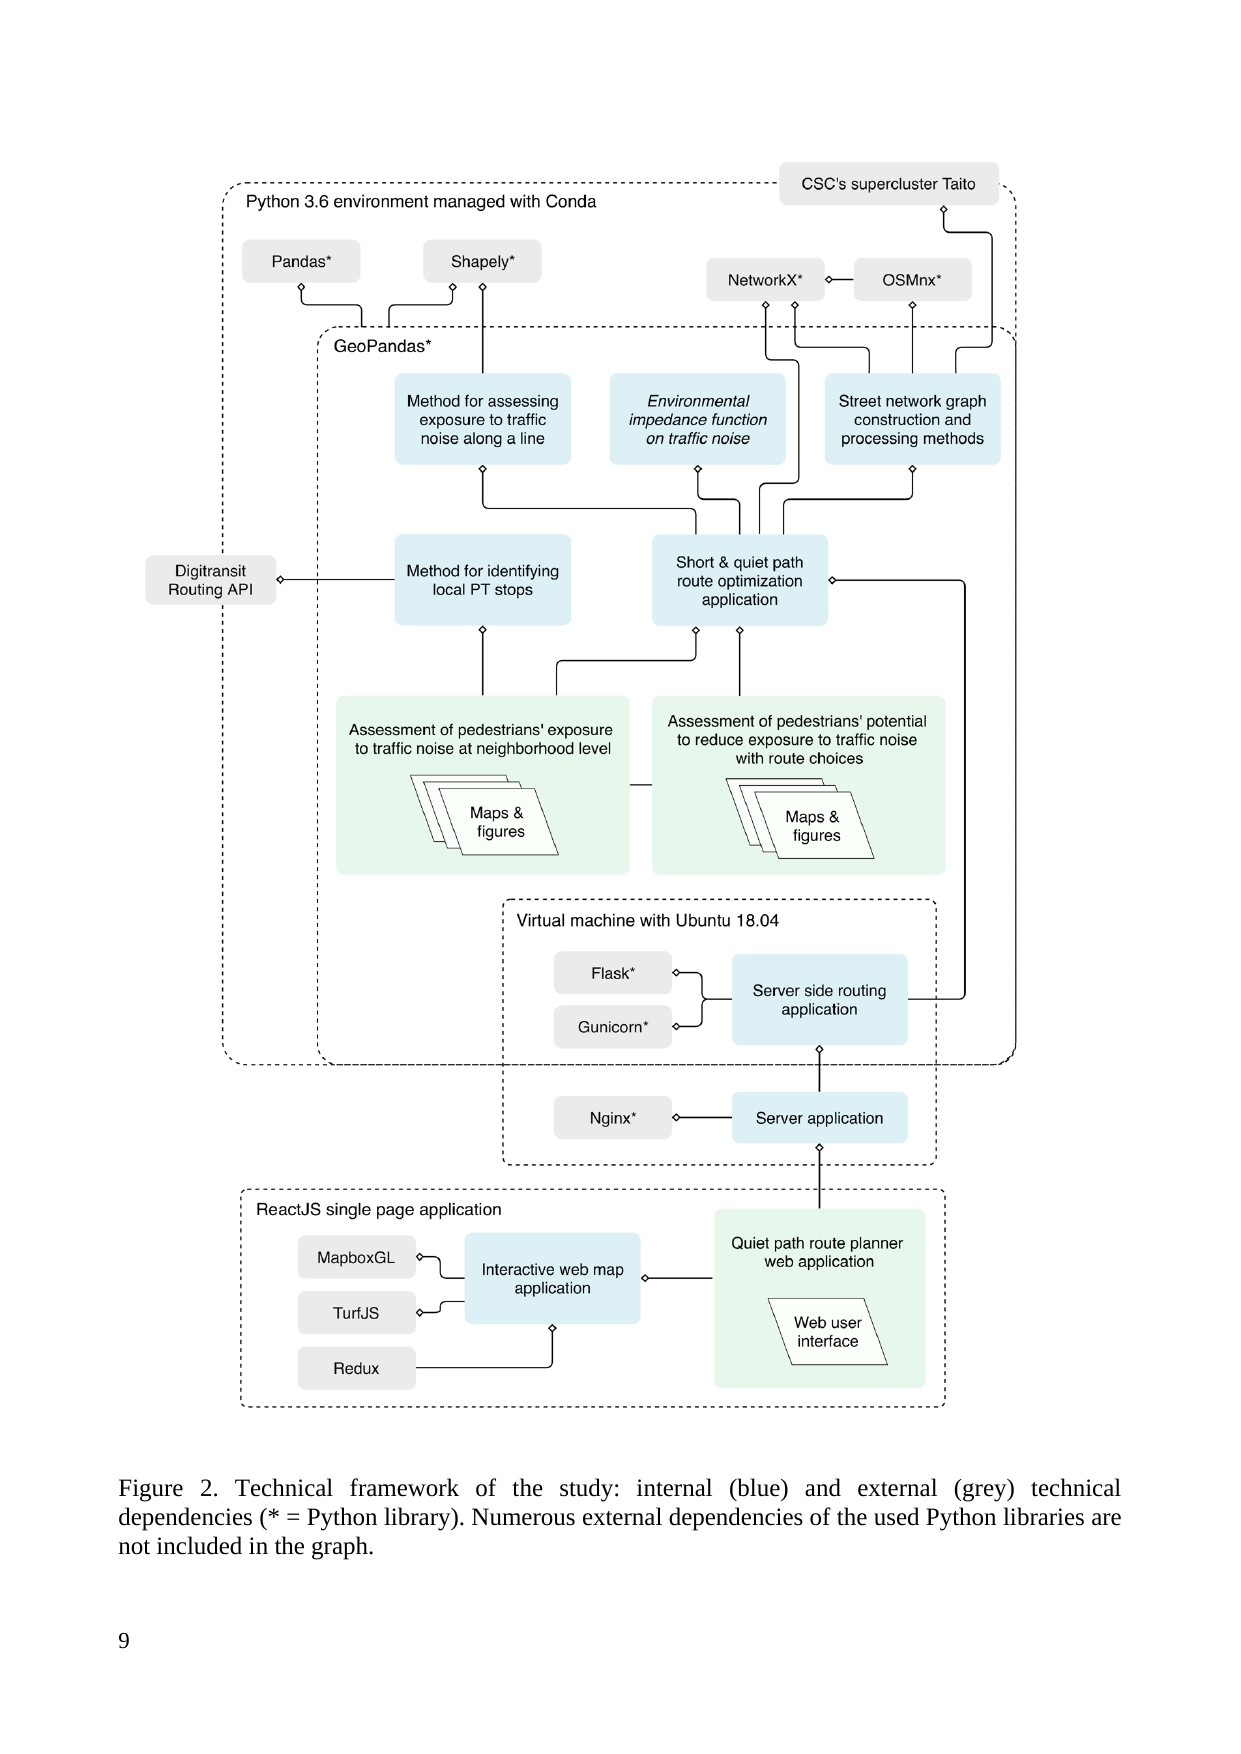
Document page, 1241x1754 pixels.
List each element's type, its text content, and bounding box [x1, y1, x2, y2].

picture [118, 147, 1052, 1441]
text Figure 2. Technical framework of the study: internal (blue) and external (grey) technical dependencies (* = Python library). Numerous external dependencies of the used Python libraries are not included in the graph. [118, 1473, 1122, 1560]
